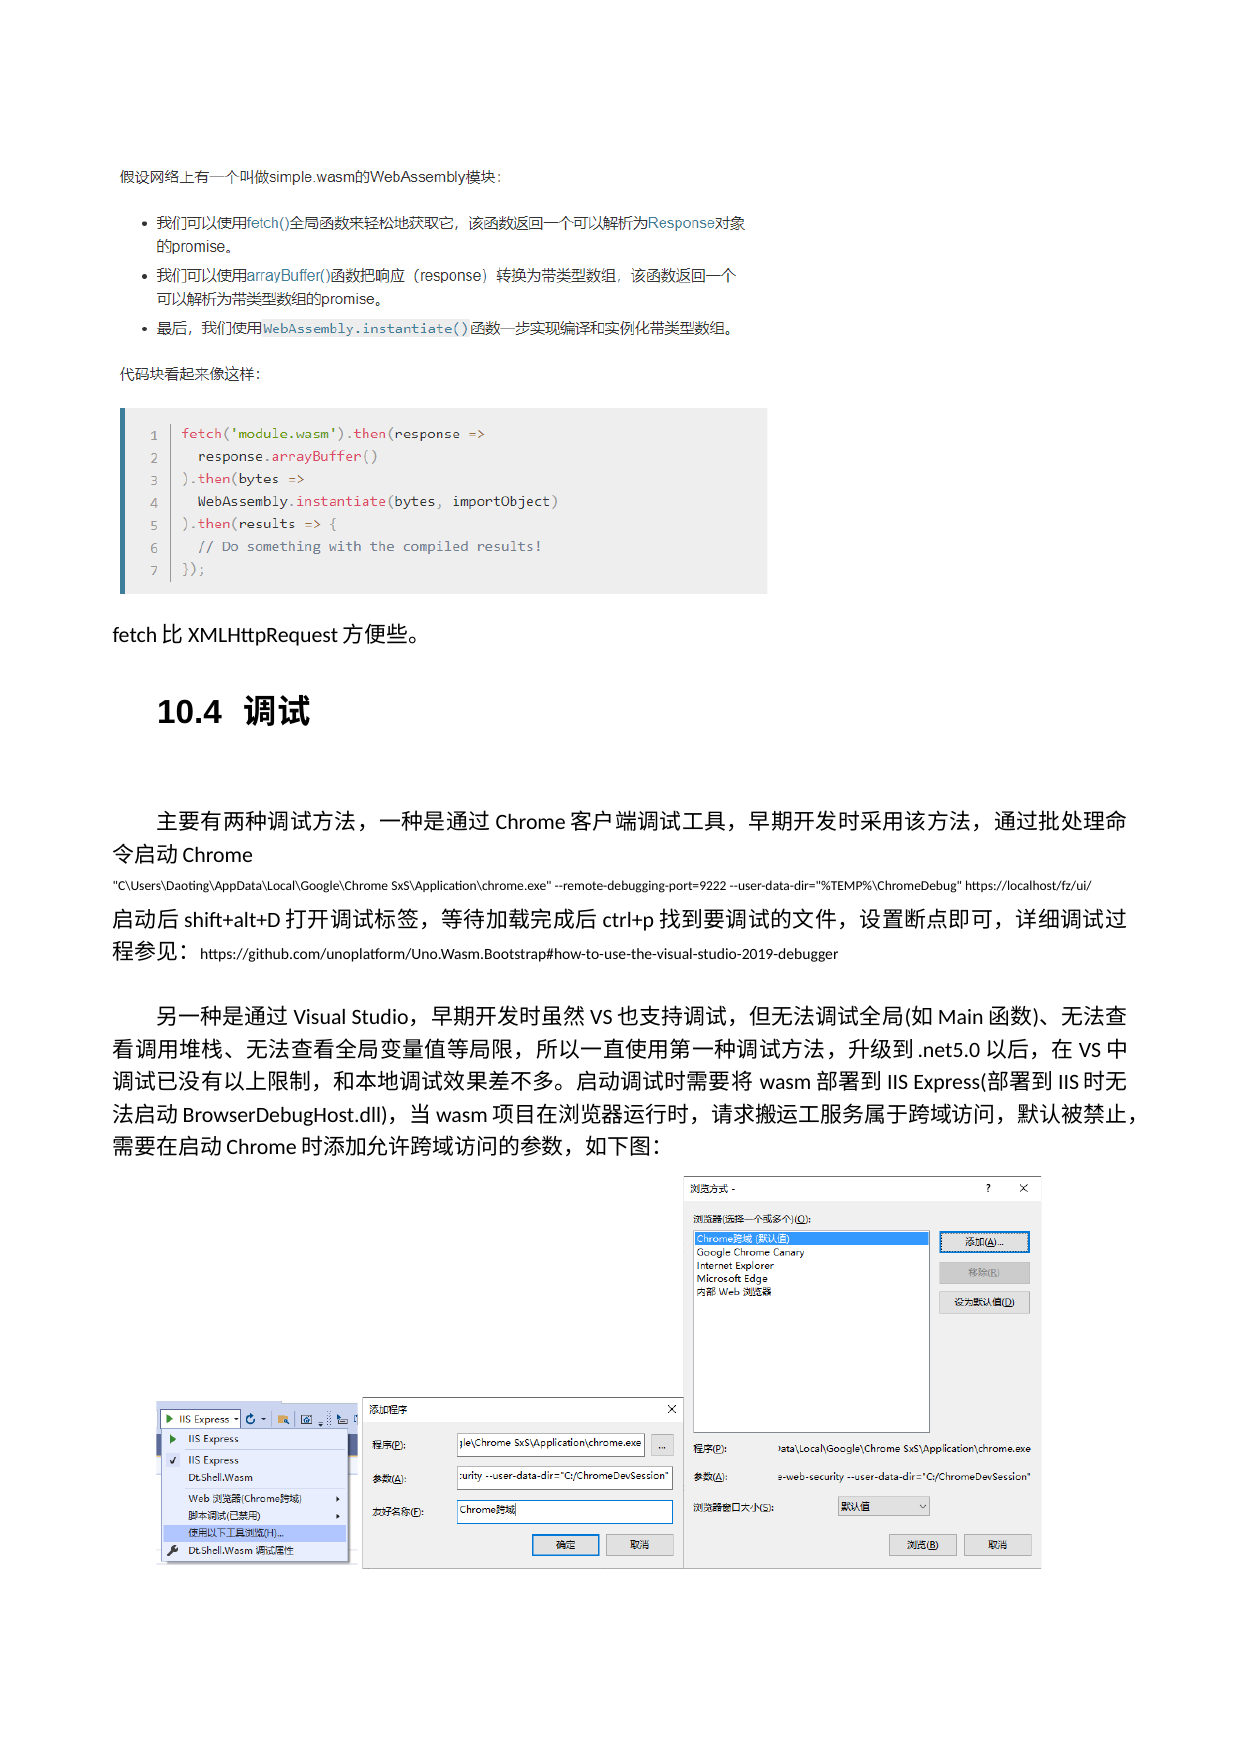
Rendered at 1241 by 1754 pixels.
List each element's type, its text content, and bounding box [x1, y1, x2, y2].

text fetch比XMLHttpRequest方便些。 [112, 617, 1128, 649]
text 另一种是通过Visual Studio，早期开发时虽然VS也支持调试，但无法调试全局(如Main函数)、无法查看调用堆栈、无法查看全局变量值等局限，所以一直使用第一种调试方法，升级到.net5.0以后，在VS中调试已没有以上限制，和本地调试效果差不多。启动调试时需要将wasm部署到IIS Express(部署到IIS时无法启动BrowserDebugHost.dll)，当wasm项目在浏览器运行时，请求搬运工服务属于跨域访问，默认被禁止，需要在启动Chrome时添加允许跨域访问的参数，如下图： [112, 999, 1128, 1161]
text 启动后shift+alt+D打开调试标签，等待加载完成后ctrl+p找到要调试的文件，设置断点即可，详细调试过程参见：https://github.com/unoplatform/Uno.Wasm.Bootstrap#how-to-use-the-visual-studio-2019-debugger [112, 901, 1128, 966]
text 主要有两种调试方法，一种是通过Chrome客户端调试工具，早期开发时采用该方法，通过批处理命令启动Chrome [112, 804, 1128, 869]
picture [156, 1401, 358, 1569]
picture [112, 162, 768, 603]
text "C\Users\Daoting\AppData\Local\Google\Chrome SxS\Application\chrome.exe" --remote-debugging-port=9222 --user-data-dir="%TEMP%\ChromeDebug" https://localhost/fz/ui/ [112, 869, 1128, 901]
picture [362, 1176, 1042, 1569]
subtitle 调试 [157, 677, 1128, 742]
